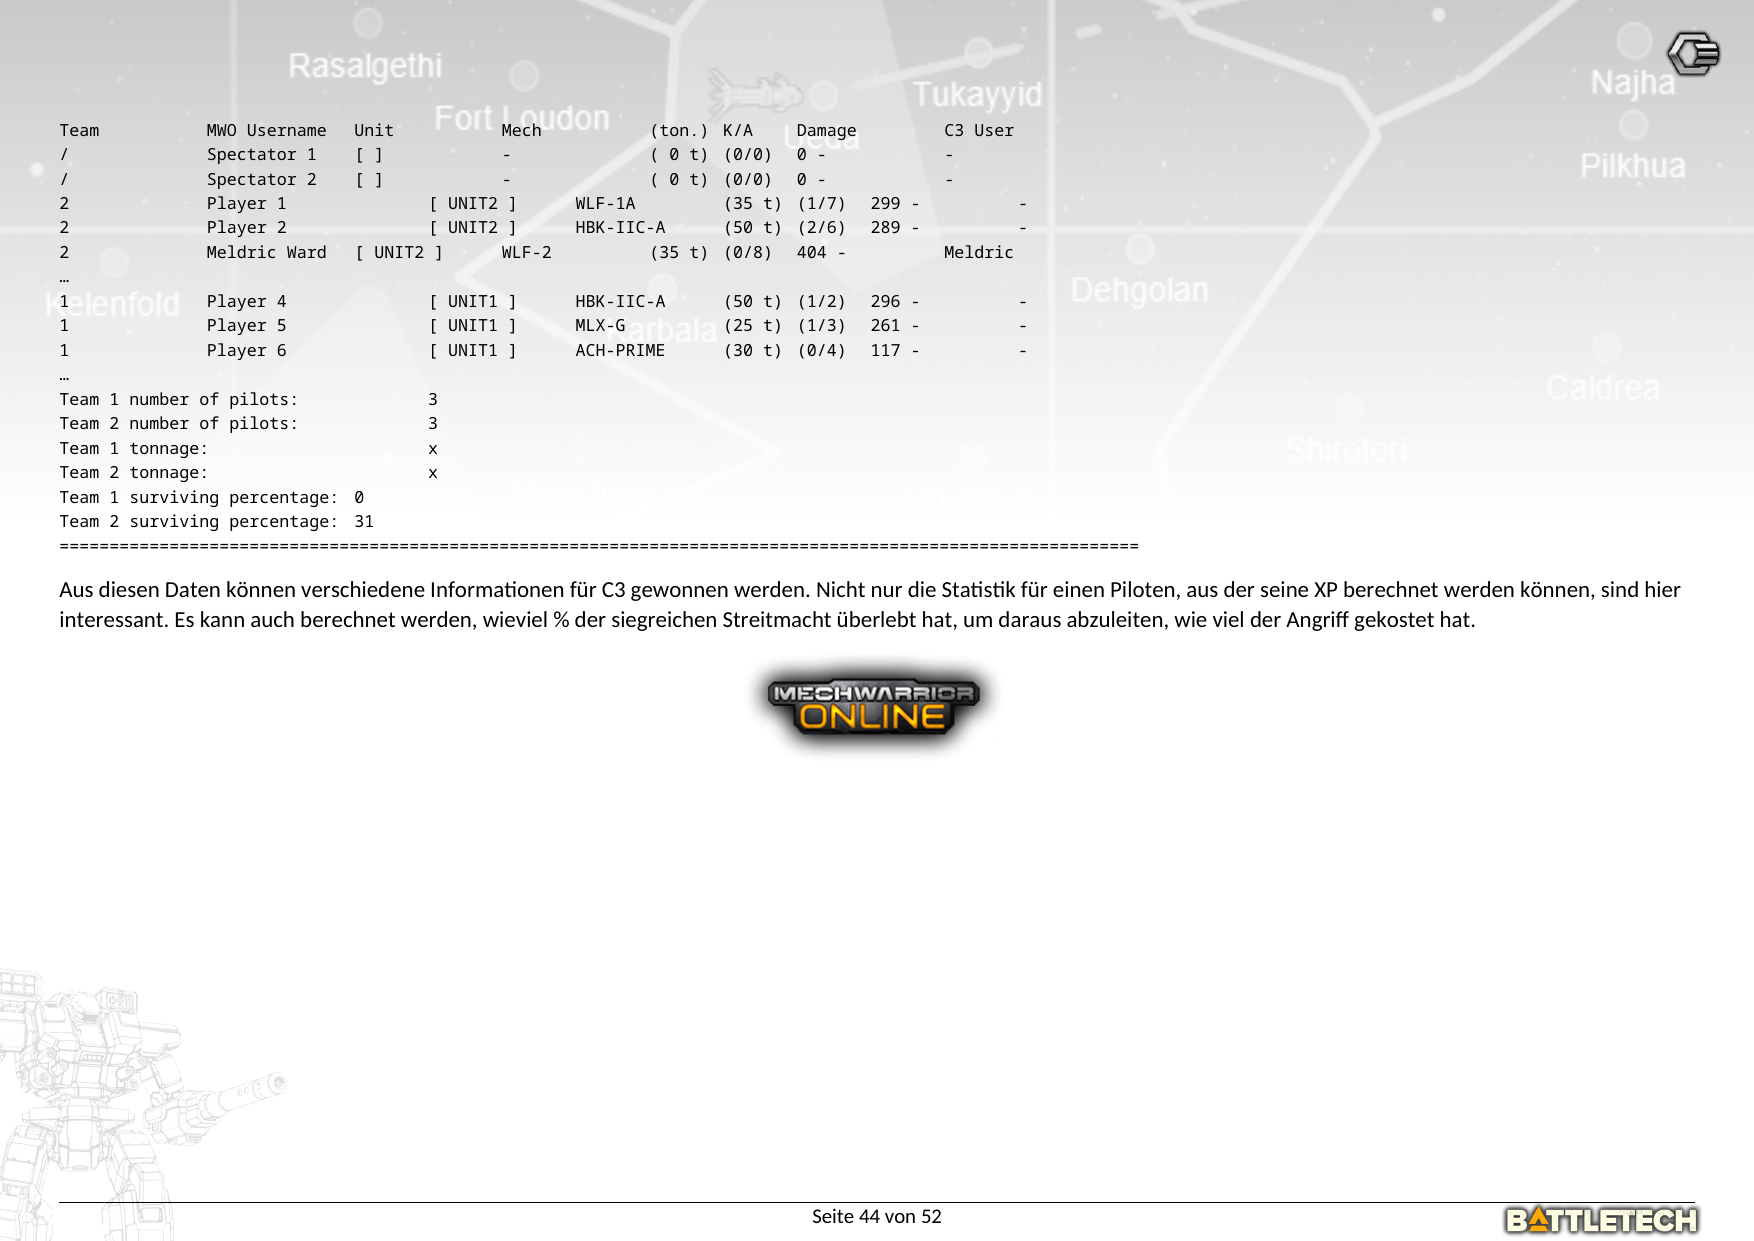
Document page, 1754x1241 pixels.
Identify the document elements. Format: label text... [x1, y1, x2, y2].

picture [0, 0, 1754, 531]
picture [743, 652, 1011, 771]
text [59, 118, 1695, 557]
picture [1493, 1186, 1711, 1241]
text Aus diesen Daten können verschiedene Informationen für C3 gewonnen werden. Nicht nur die Statistik für einen Piloten, aus der seine XP berechnet werden können, sind hier interessant. Es kann auch berechnet werden, wieviel % der siegreichen Streitmacht überlebt hat, um daraus abzuleiten, wie viel der Angriff gekostet hat. [59, 575, 1695, 634]
